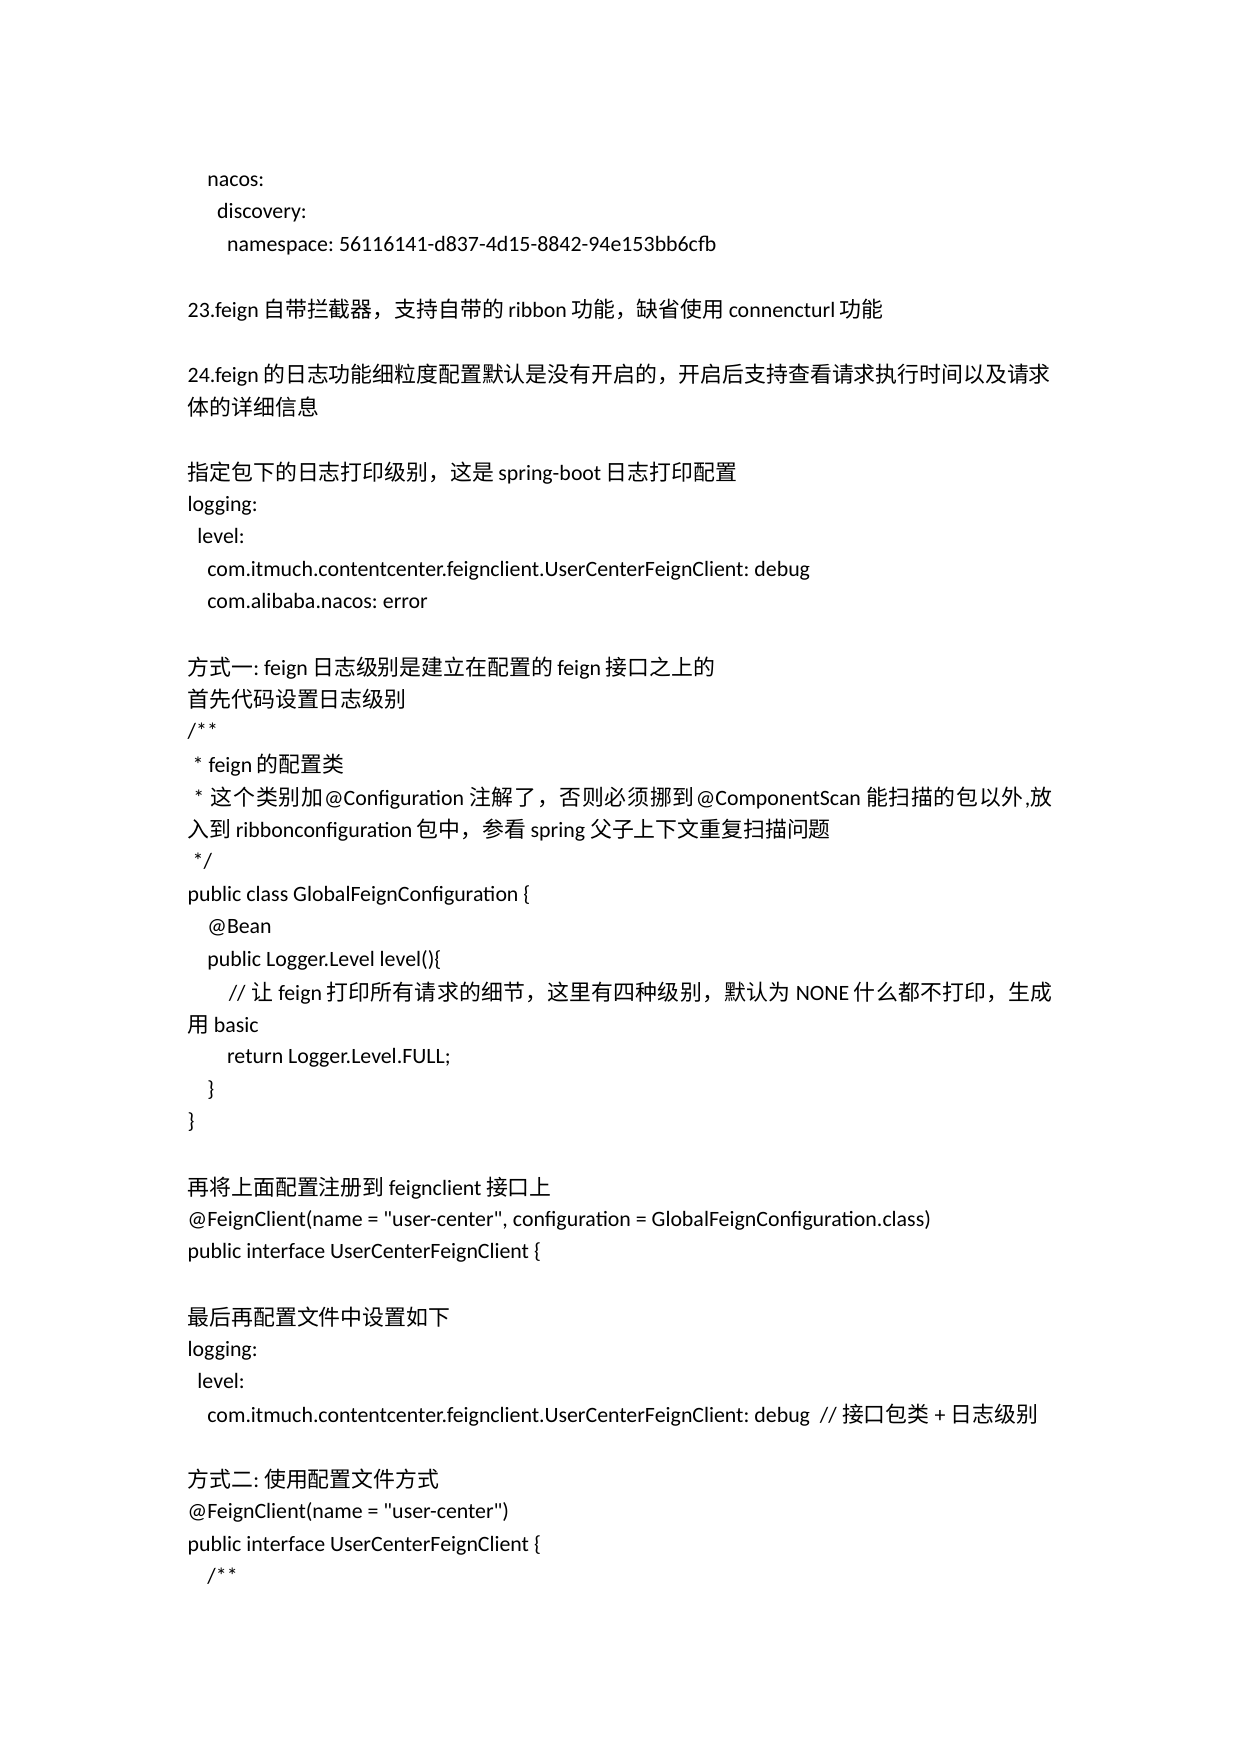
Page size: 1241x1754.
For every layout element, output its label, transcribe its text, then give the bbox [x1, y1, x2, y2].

text logging: [187, 1332, 1053, 1364]
text 最后再配置文件中设置如下 [187, 1299, 1053, 1332]
text */ [187, 844, 1053, 877]
text public Logger.Level level(){ [187, 942, 1053, 974]
text } [187, 1072, 1053, 1104]
text com.itmuch.contentcenter.feignclient.UserCenterFeignClient: debug // 接口包类 + 日志级别 [187, 1397, 1053, 1429]
text level: [187, 519, 1053, 552]
text } [187, 1104, 1053, 1137]
text 方式一: feign日志级别是建立在配置的feign接口之上的 [187, 649, 1053, 682]
text public interface UserCenterFeignClient { [187, 1527, 1053, 1559]
text 再将上面配置注册到feignclient接口上 [187, 1169, 1053, 1202]
text /** [187, 714, 1053, 747]
text namespace: 56116141-d837-4d15-8842-94e153bb6cfb [187, 227, 1053, 259]
text @FeignClient(name = "user-center", configuration = GlobalFeignConfiguration.class) [187, 1202, 1053, 1234]
text @FeignClient(name = "user-center") [187, 1494, 1053, 1527]
text 23.feign自带拦截器，支持自带的ribbon功能，缺省使用connencturl功能 [187, 292, 1053, 324]
text com.itmuch.contentcenter.feignclient.UserCenterFeignClient: debug [187, 552, 1053, 584]
text nacos: [187, 162, 1053, 194]
text * feign的配置类 [187, 747, 1053, 779]
text discovery: [187, 194, 1053, 227]
text public interface UserCenterFeignClient { [187, 1234, 1053, 1267]
text com.alibaba.nacos: error [187, 584, 1053, 617]
text /** [187, 1559, 1053, 1592]
text public class GlobalFeignConfiguration { [187, 877, 1053, 909]
text 24.feign的日志功能细粒度配置默认是没有开启的，开启后支持查看请求执行时间以及请求体的详细信息 [187, 357, 1053, 422]
text 指定包下的日志打印级别，这是spring-boot日志打印配置 [187, 454, 1053, 487]
text logging: [187, 487, 1053, 519]
text @Bean [187, 909, 1053, 942]
text // 让feign打印所有请求的细节，这里有四种级别，默认为NONE什么都不打印，生成用basic [187, 974, 1053, 1039]
text * 这个类别加@Configuration注解了，否则必须挪到@ComponentScan能扫描的包以外,放入到ribbonconfiguration包中，参看spring 父子上下文重复扫描问题 [187, 779, 1053, 844]
text return Logger.Level.FULL; [187, 1039, 1053, 1072]
text 首先代码设置日志级别 [187, 682, 1053, 714]
text 方式二: 使用配置文件方式 [187, 1462, 1053, 1494]
text level: [187, 1364, 1053, 1397]
